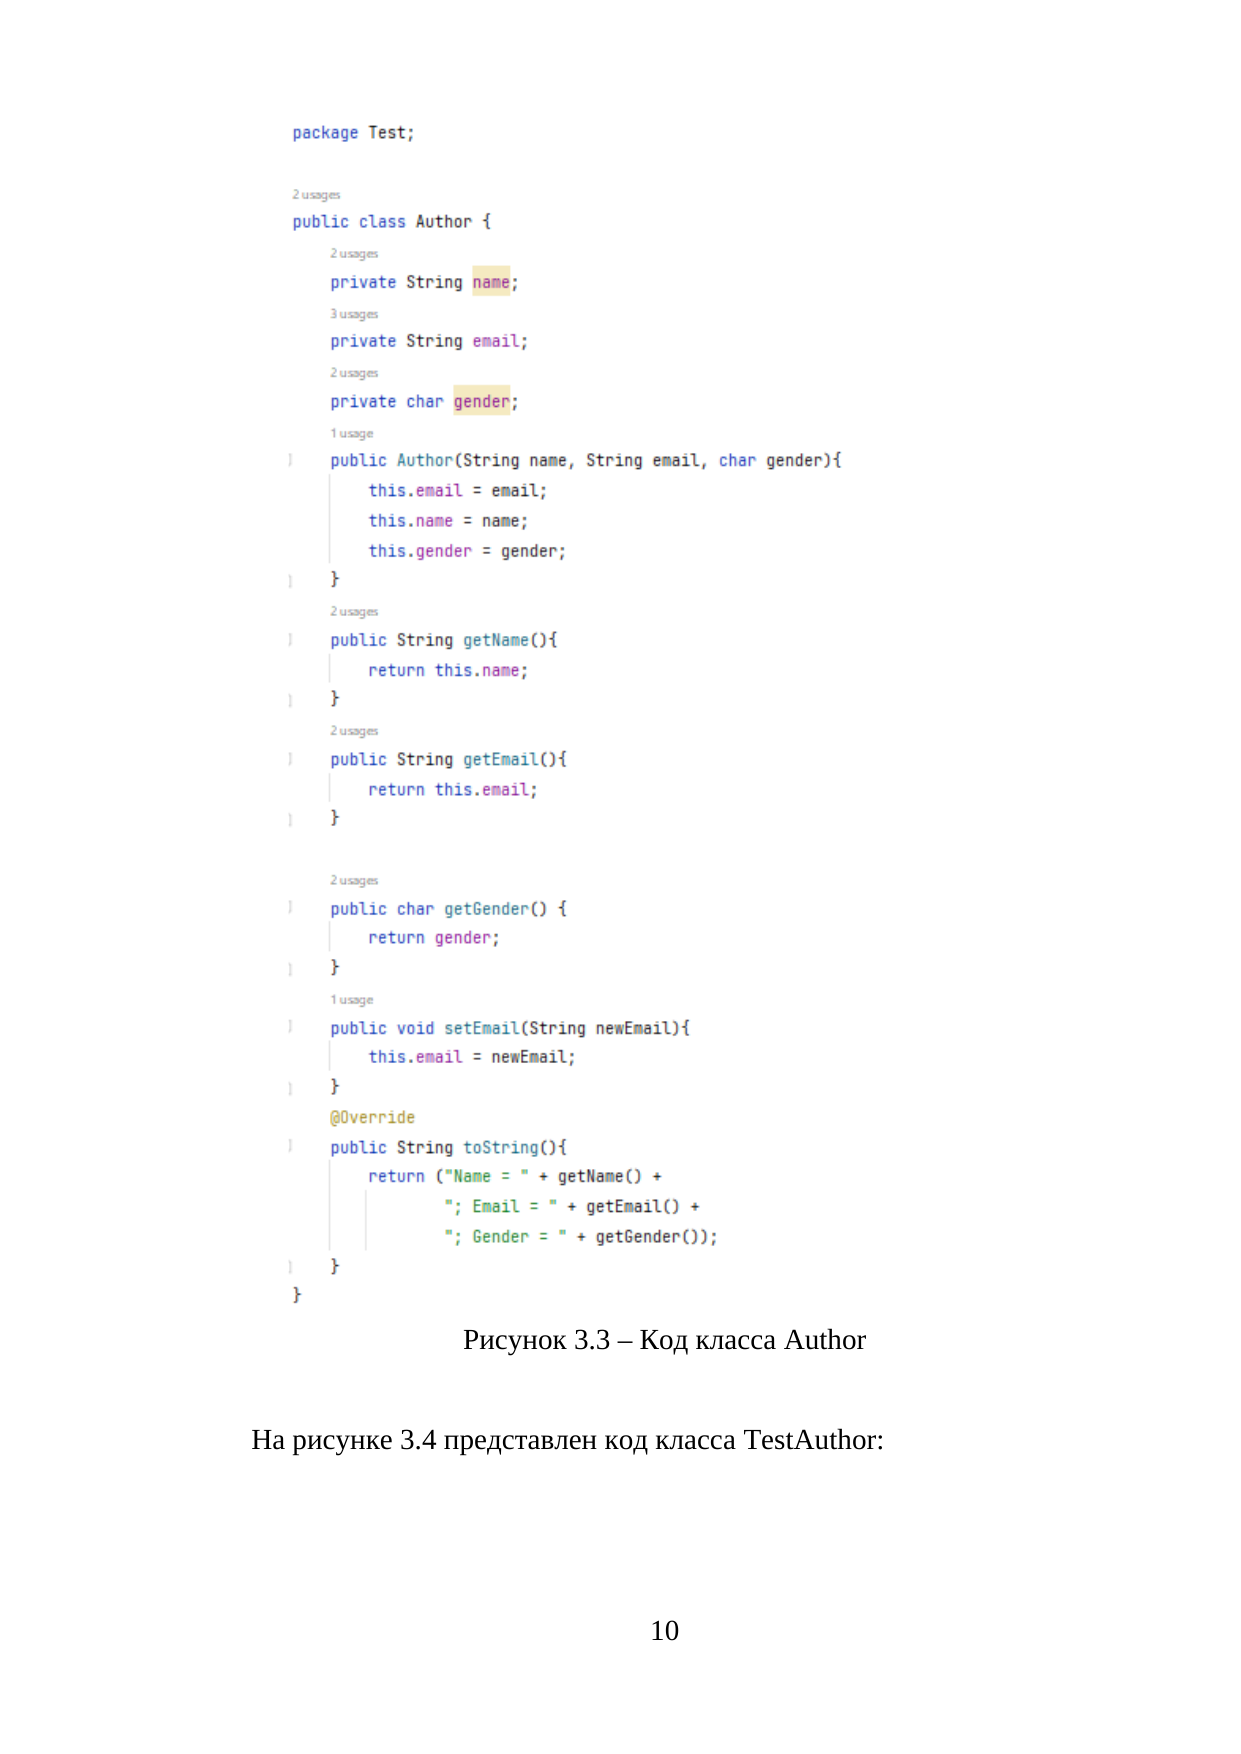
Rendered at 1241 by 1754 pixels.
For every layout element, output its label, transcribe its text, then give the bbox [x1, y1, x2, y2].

text Рисунок 3.3 – Код класса Author [177, 1322, 1152, 1355]
text На рисунке 3.4 представлен код класса TestAuthor: [177, 1422, 1152, 1456]
picture [288, 118, 921, 1308]
